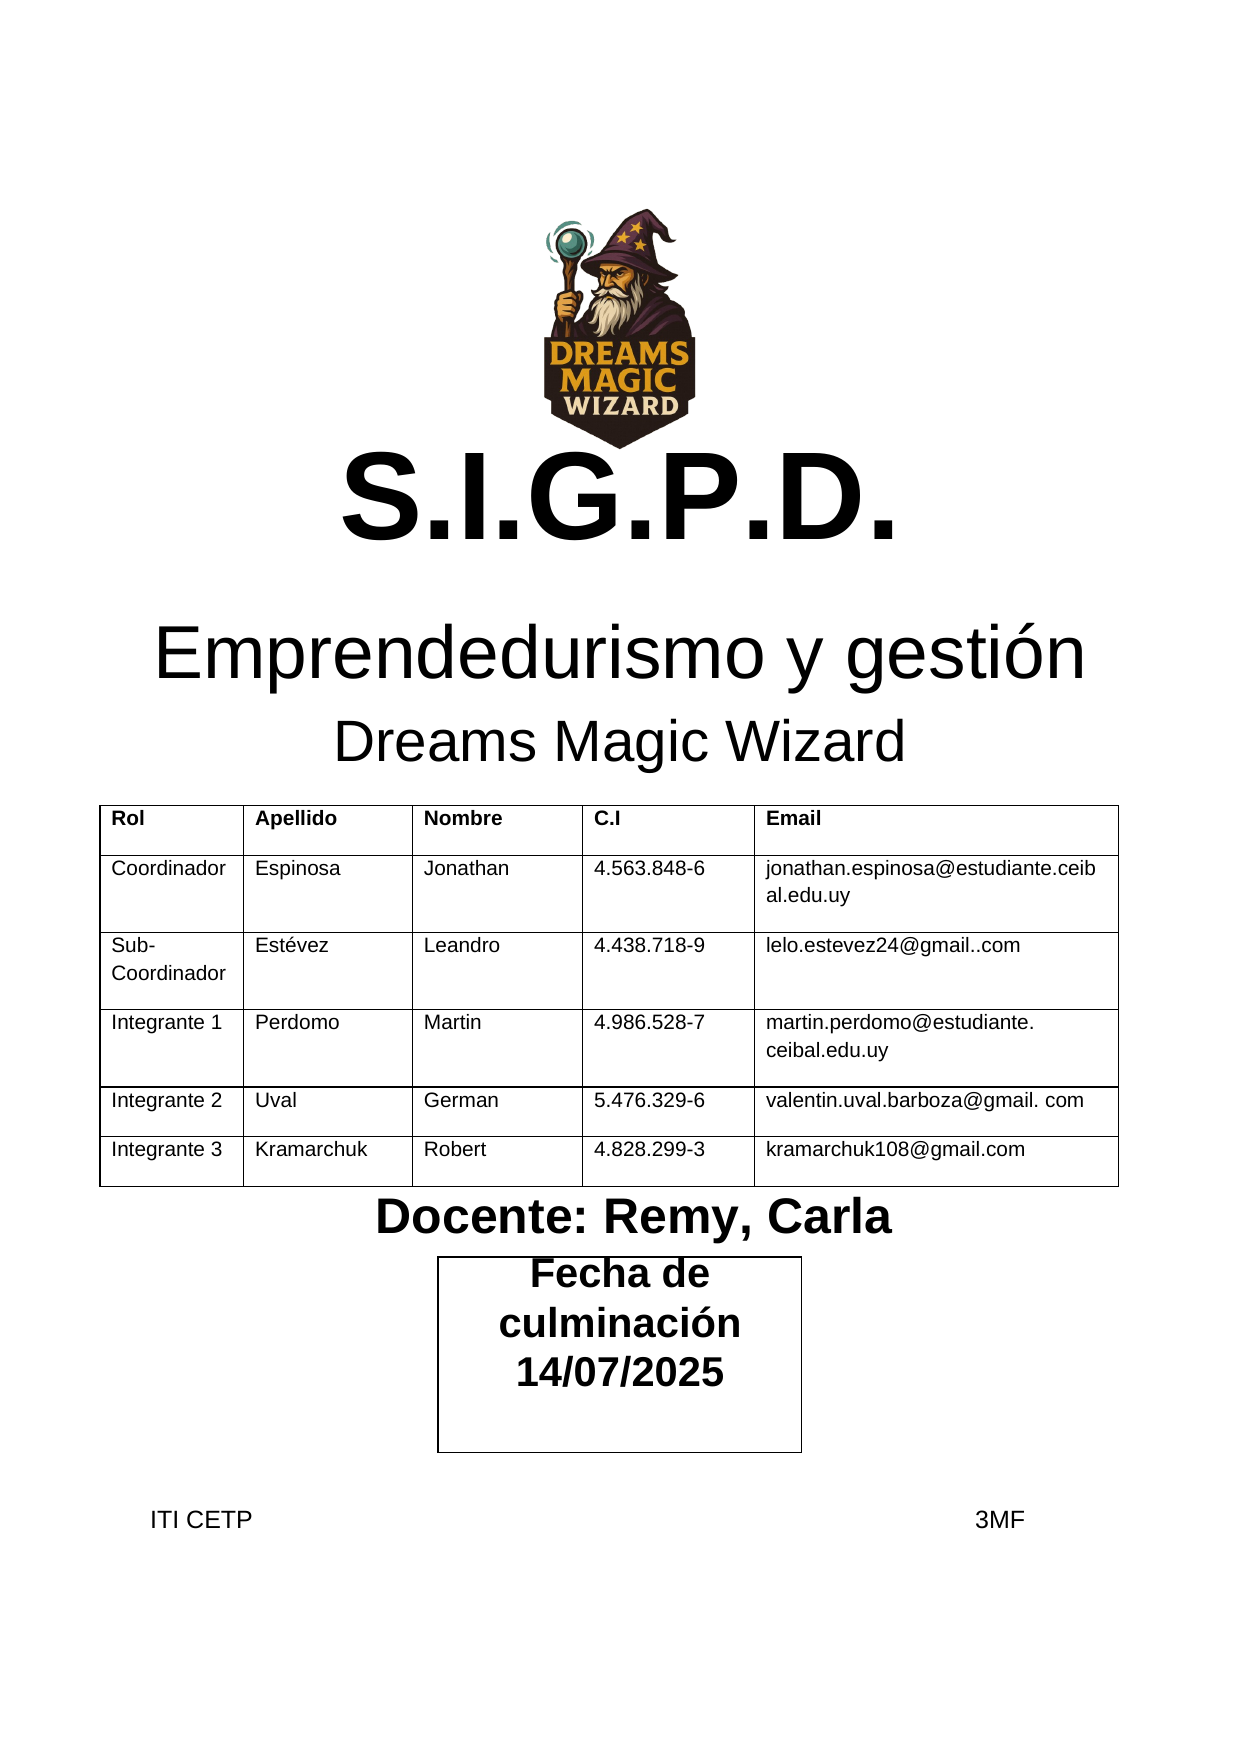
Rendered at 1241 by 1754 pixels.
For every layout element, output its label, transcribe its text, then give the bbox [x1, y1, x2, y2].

table_cell Integrante 1 [101, 1010, 243, 1086]
table_cell 4.438.718-9 [583, 933, 754, 1009]
table_cell Integrante 3 [101, 1137, 243, 1186]
table_cell Perdomo [244, 1010, 412, 1086]
text Emprendedurismo y gestión [150, 608, 1090, 694]
table_cell lelo.estevez24@gmail..com [755, 933, 1118, 1009]
table_cell kramarchuk108@gmail.com [755, 1137, 1118, 1186]
table_cell valentin.uval.barboza@gmail. com [755, 1088, 1118, 1136]
table_header Email [755, 806, 1118, 855]
table_cell Leandro [413, 933, 582, 1009]
table_cell 5.476.329-6 [583, 1088, 754, 1136]
table_header Nombre [413, 806, 582, 855]
table_cell Espinosa [244, 856, 412, 932]
text Docente: Remy, Carla [150, 1187, 1090, 1244]
table_cell 4.986.528-7 [583, 1010, 754, 1086]
table_header Rol [101, 806, 243, 855]
table_cell 4.828.299-3 [583, 1137, 754, 1186]
table_cell martin.perdomo@estudiante. ceibal.edu.uy [755, 1010, 1118, 1086]
table_cell Coordinador [101, 856, 243, 932]
table_cell German [413, 1088, 582, 1136]
table_cell Robert [413, 1137, 582, 1186]
table_cell Sub-Coordinador [101, 933, 243, 1009]
table_header C.I [583, 806, 754, 855]
table_cell Jonathan [413, 856, 582, 932]
picture [531, 198, 708, 465]
table_cell 4.563.848-6 [583, 856, 754, 932]
table_cell Uval [244, 1088, 412, 1136]
text S.I.G.P.D. [150, 422, 1090, 566]
table_cell jonathan.espinosa@estudiante.ceibal.edu.uy [755, 856, 1118, 932]
table_header Apellido [244, 806, 412, 855]
table_cell Martin [413, 1010, 582, 1086]
text Dreams Magic Wizard [150, 707, 1090, 774]
table_cell Integrante 2 [101, 1088, 243, 1136]
table_cell Kramarchuk [244, 1137, 412, 1186]
table_cell Estévez [244, 933, 412, 1009]
